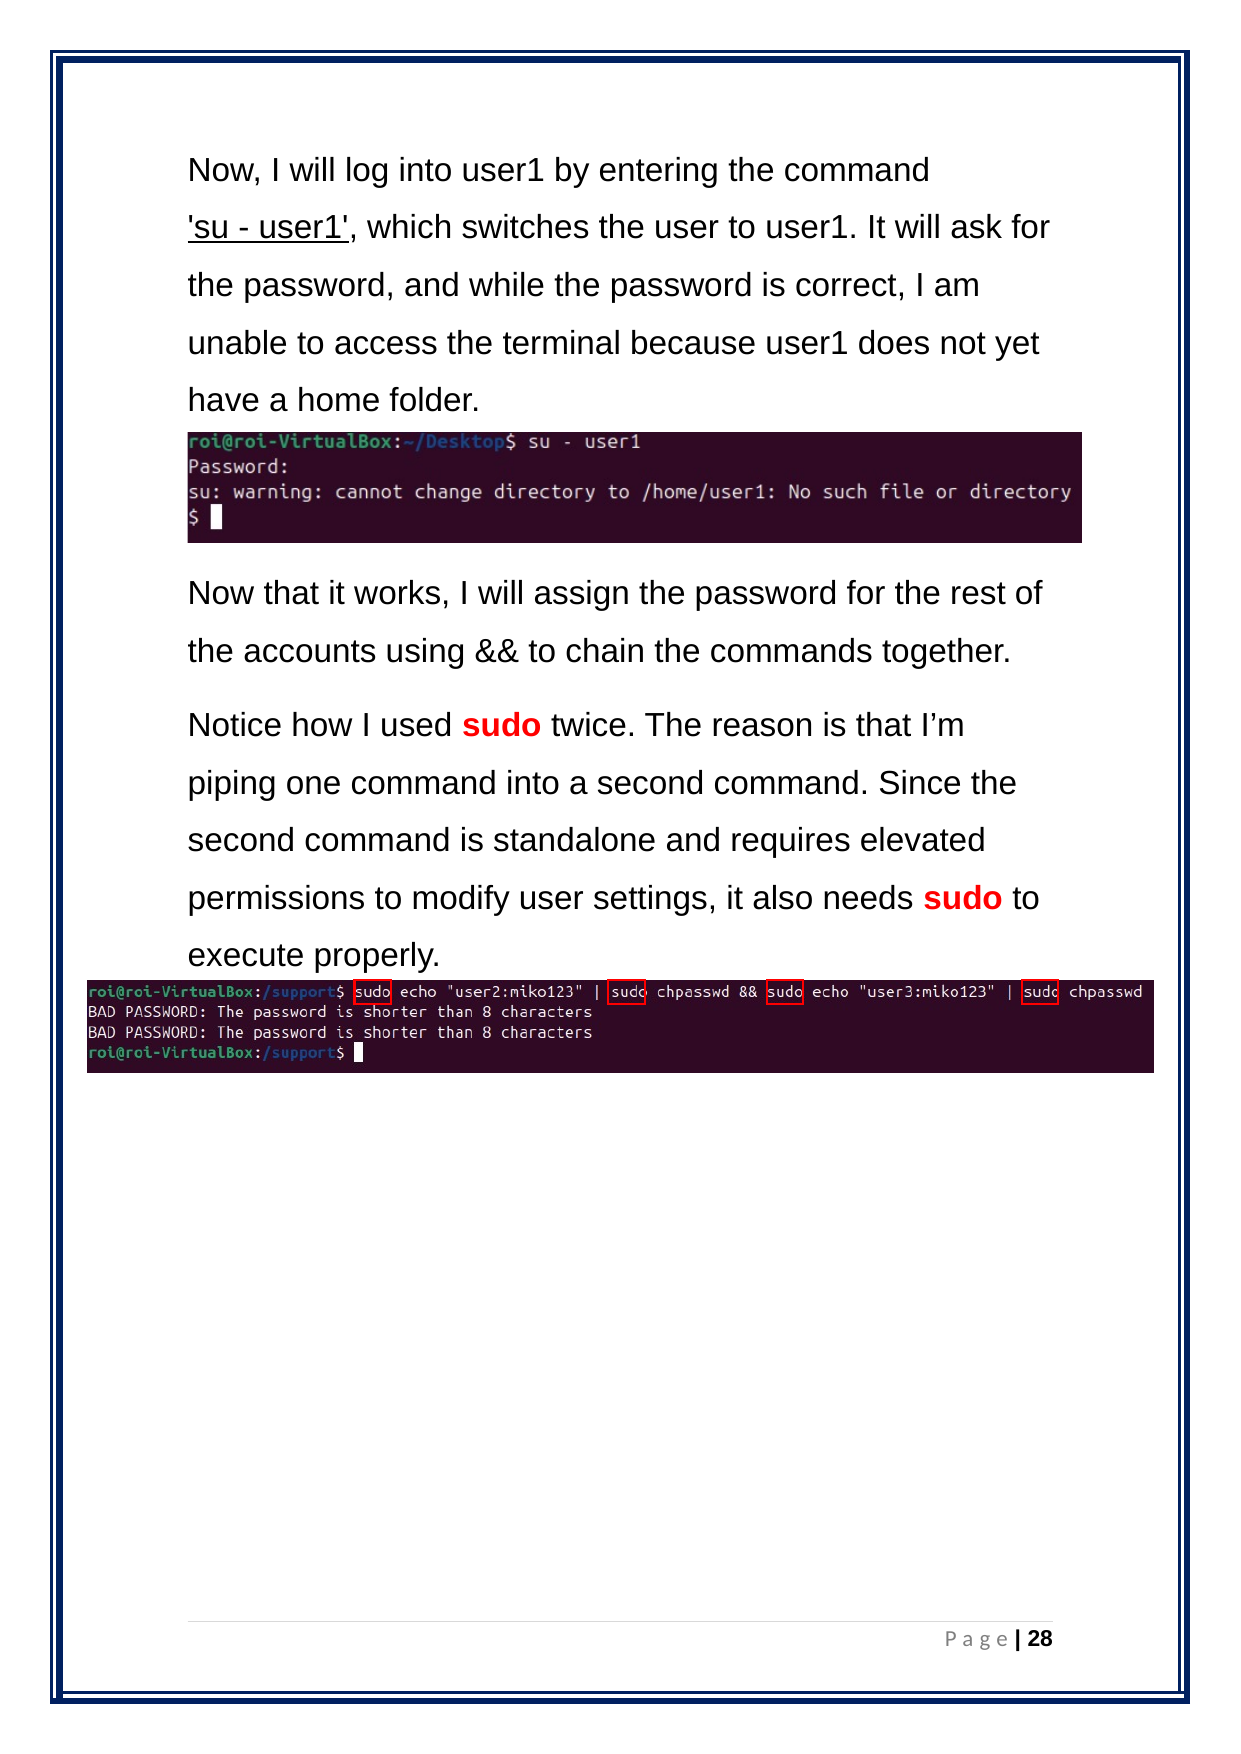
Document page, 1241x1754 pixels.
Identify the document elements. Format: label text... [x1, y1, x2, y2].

text Now that it works, I will assign the password for the rest of the accounts using && to chain the commands together. [187, 573, 1053, 669]
text Now, I will log into user1 by entering the command 'su - user1', which switches the user to user1. It will ask for the password, and while the password is correct, I am unable to access the terminal because user1 does not yet have a home folder. [187, 150, 1053, 432]
picture [87, 980, 1154, 1073]
picture [356, 981, 390, 1003]
text Notice how I used sudo twice. The reason is that I’m piping one command into a second command. Since the second command is standalone and requires elevated permissions to modify user settings, it also needs sudo to execute properly. [187, 705, 1053, 974]
picture [609, 981, 644, 1003]
picture [187, 432, 1082, 543]
picture [768, 981, 802, 1003]
picture [1023, 981, 1057, 1003]
